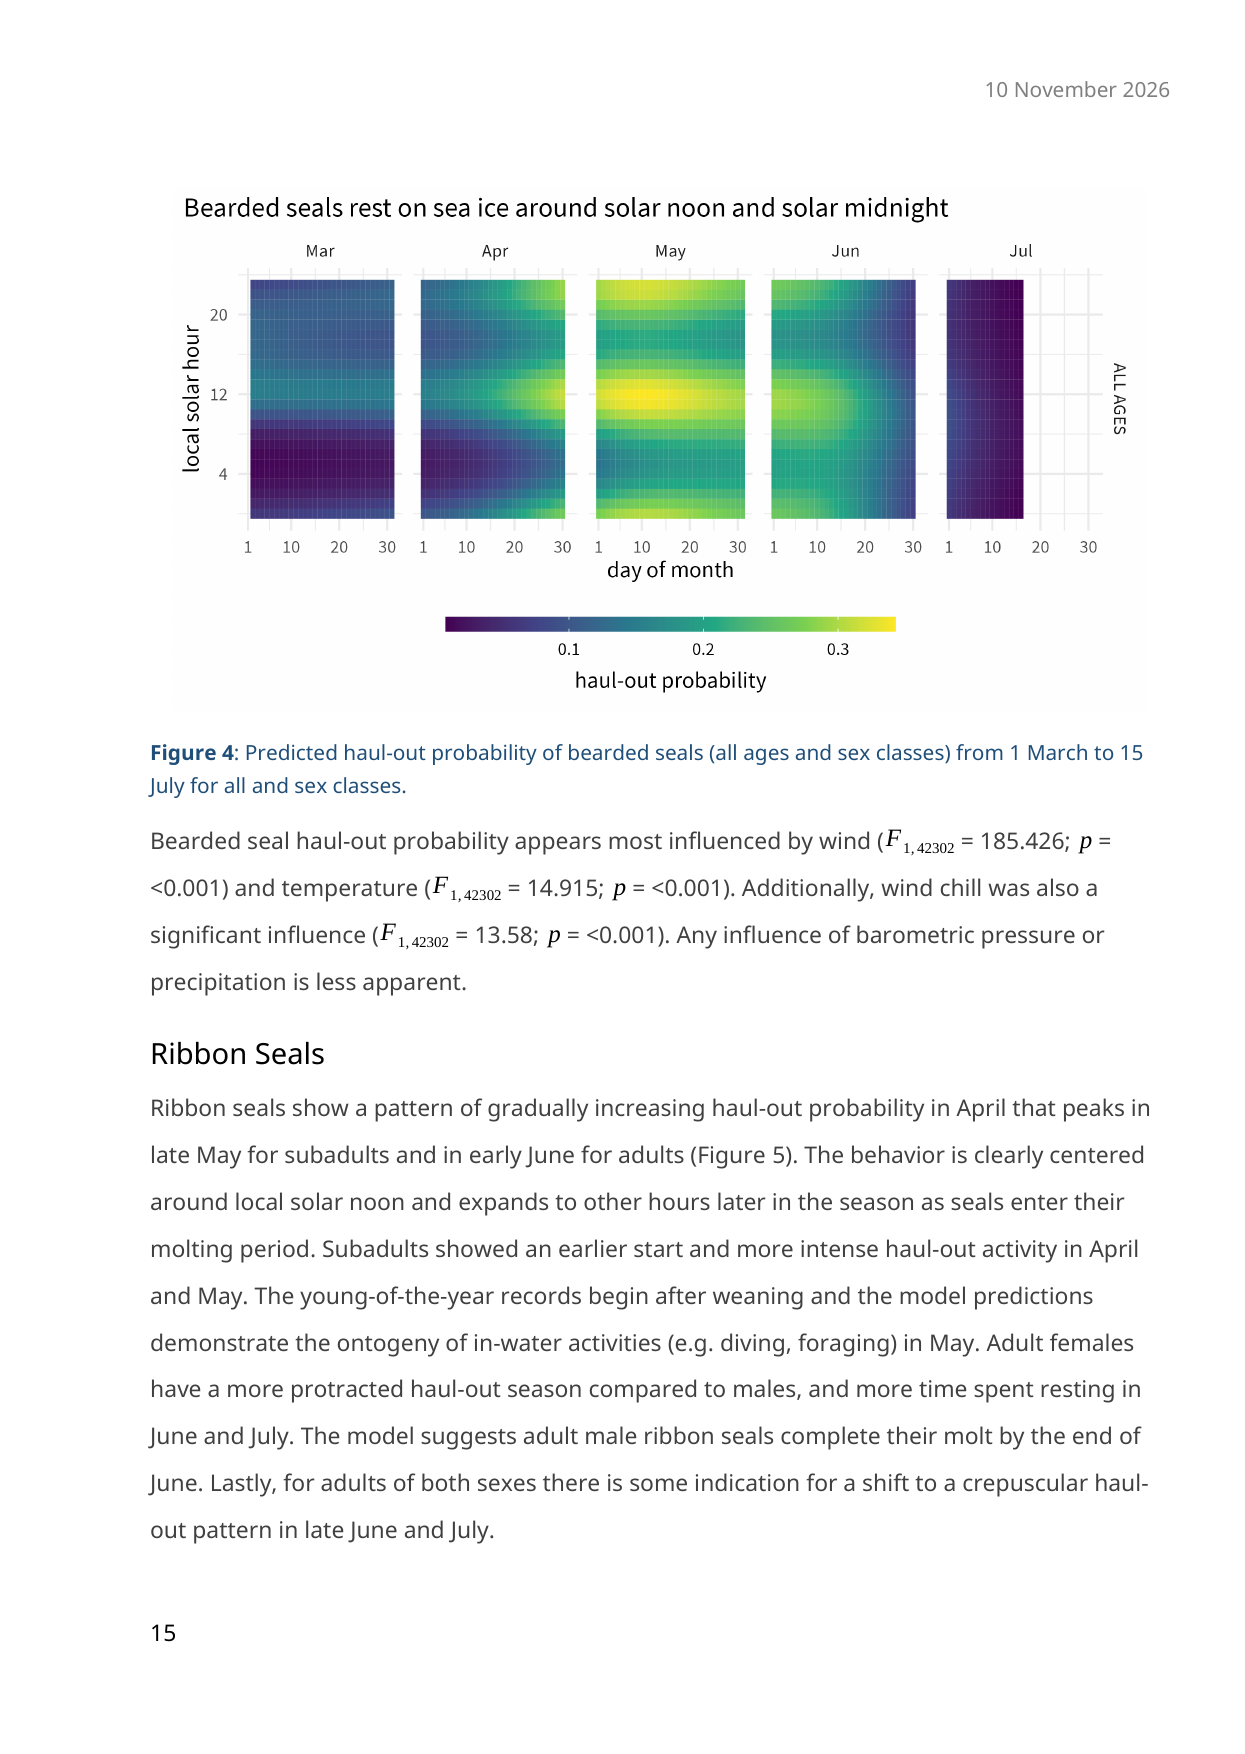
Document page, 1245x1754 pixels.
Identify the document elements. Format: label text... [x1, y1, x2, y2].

picture [172, 187, 1148, 713]
subtitle Ribbon Seals [150, 1034, 1170, 1073]
text Bearded seal haul-out probability appears most influenced by wind ( = 185.426; = <0.001) and temperature ( = 14.915; = <0.001). Additionally, wind chill was also a significant influence ( = 13.58; = <0.001). Any influence of barometric pressure or precipitation is less apparent. [150, 825, 1170, 997]
text Ribbon seals show a pattern of gradually increasing haul-out probability in April that peaks in late May for subadults and in early June for adults (Figure ). The behavior is clearly centered around local solar noon and expands to other hours later in the season as seals enter their molting period. Subadults showed an earlier start and more intense haul-out activity in April and May. The young-of-the-year records begin after weaning and the model predictions demonstrate the ontogeny of in-water activities (e.g. diving, foraging) in May. Adult females have a more protracted haul-out season compared to males, and more time spent resting in June and July. The model suggests adult male ribbon seals complete their molt by the end of June. Lastly, for adults of both sexes there is some indication for a shift to a crepuscular haul-out pattern in late June and July. [150, 1092, 1170, 1545]
text Figure : Predicted haul-out probability of bearded seals (all ages and sex classes) from 1 March to 15 July for all and sex classes. [150, 733, 1170, 800]
